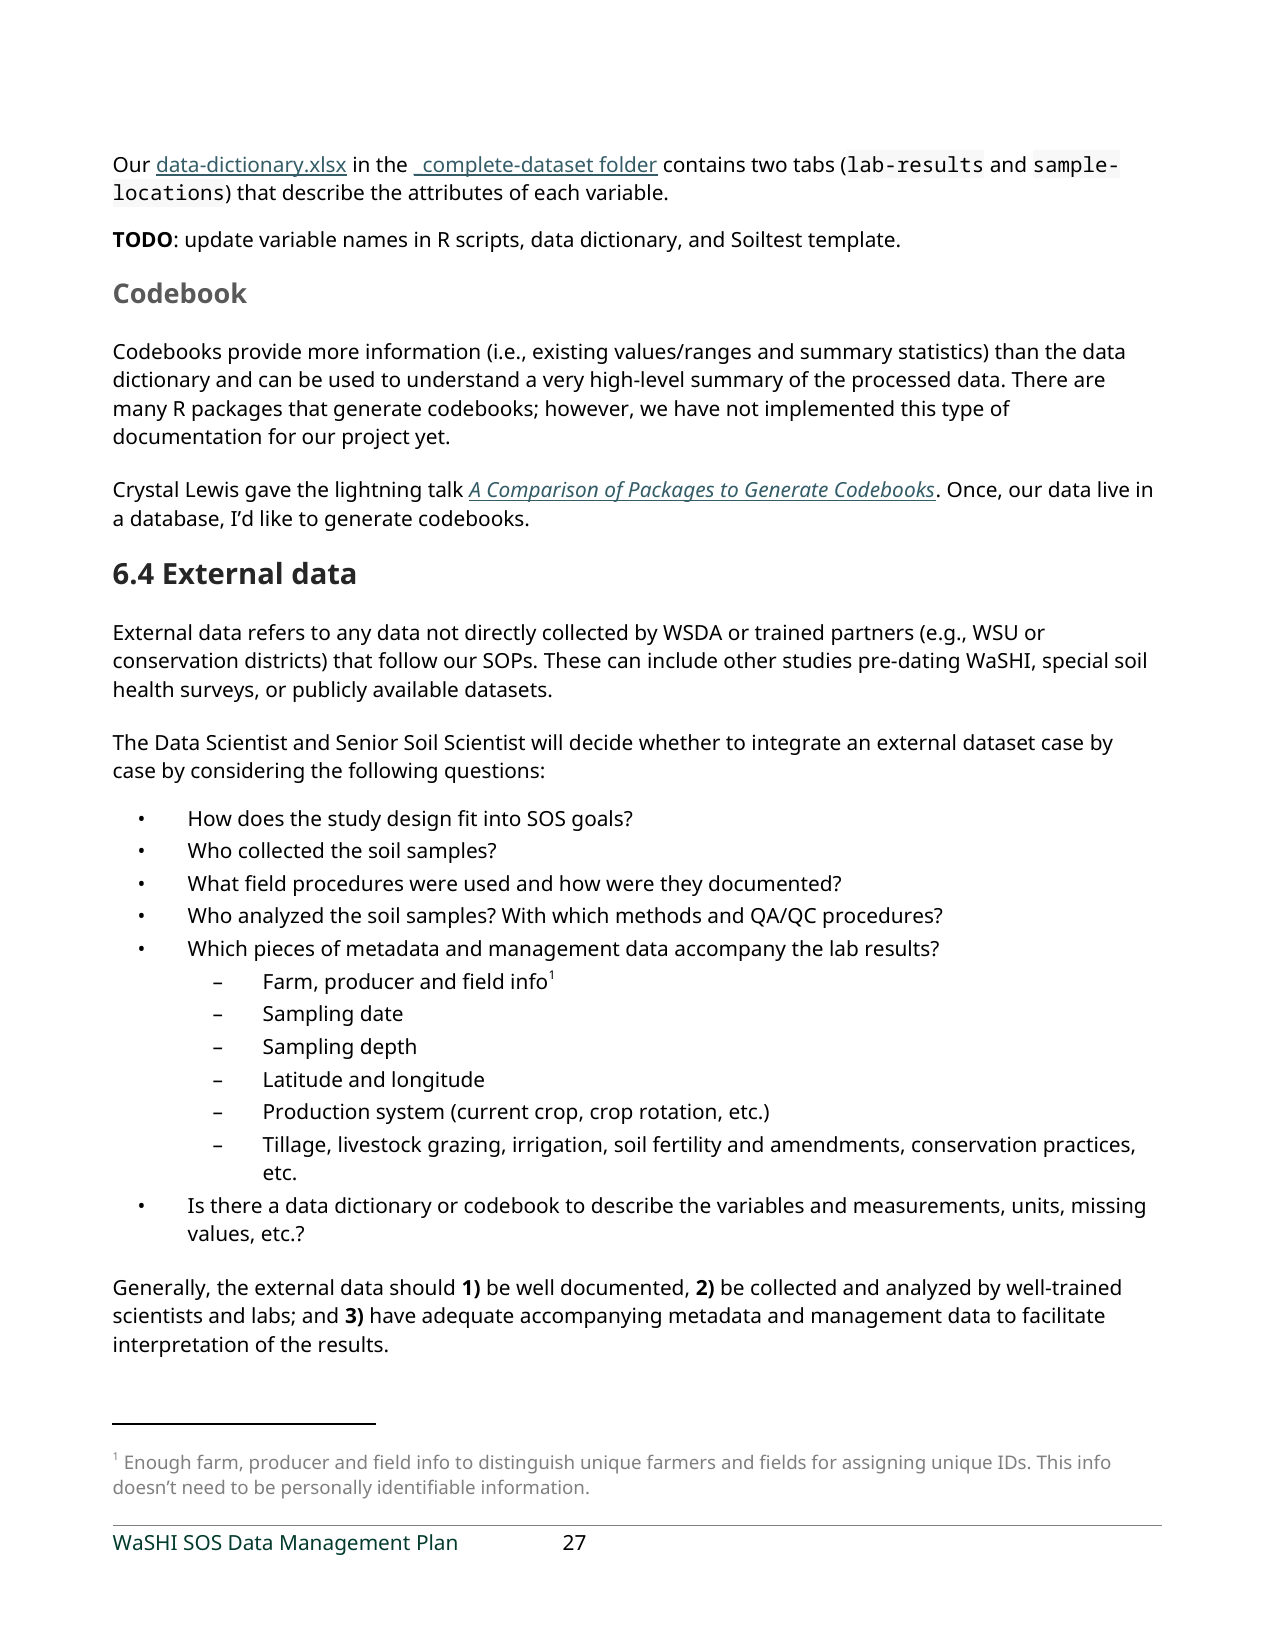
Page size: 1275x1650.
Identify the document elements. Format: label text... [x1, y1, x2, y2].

text TODO: update variable names in R scripts, data dictionary, and Soiltest template. [112, 226, 1162, 254]
text External data refers to any data not directly collected by WSDA or trained partners (e.g., WSU or conservation districts) that follow our SOPs. These can include other studies pre-dating WaSHI, special soil health surveys, or publicly available datasets. [112, 618, 1162, 703]
list What field procedures were used and how were they documented? [137, 869, 1162, 897]
text The Data Scientist and Senior Soil Scientist will decide whether to integrate an external dataset case by case by considering the following questions: [112, 728, 1162, 785]
text Crystal Lewis gave the lightning talk A Comparison of Packages to Generate Codebooks. Once, our data live in a database, I’d like to generate codebooks. [112, 476, 1162, 532]
list How does the study design fit into SOS goals? [137, 804, 1162, 832]
text Generally, the external data should 1) be well documented, 2) be collected and analyzed by well-trained scientists and labs; and 3) have adequate accompanying metadata and management data to facilitate interpretation of the results. [112, 1273, 1162, 1358]
list Who collected the soil samples? [137, 836, 1162, 865]
list Production system (current crop, crop rotation, etc.) [212, 1097, 1162, 1126]
list Latitude and longitude [212, 1065, 1162, 1093]
text Codebooks provide more information (i.e., existing values/ranges and summary statistics) than the data dictionary and can be used to understand a very high-level summary of the processed data. There are many R packages that generate codebooks; however, we have not implemented this type of documentation for our project yet. [112, 337, 1162, 451]
list Which pieces of metadata and management data accompany the lab results? [137, 934, 1162, 963]
text Our data-dictionary.xlsx in the _complete-dataset folder contains two tabs (lab-results and sample-locations) that describe the attributes of each variable. [112, 150, 1162, 207]
list Farm, producer and field info [212, 967, 1162, 995]
list Sampling date [212, 999, 1162, 1028]
list Tillage, livestock grazing, irrigation, soil fertility and amendments, conservation practices, etc. [212, 1130, 1162, 1187]
list Is there a data dictionary or codebook to describe the variables and measurements, units, missing values, etc.? [137, 1191, 1162, 1248]
list Sampling depth [212, 1032, 1162, 1061]
list Who analyzed the soil samples? With which methods and QA/QC procedures? [137, 902, 1162, 930]
subtitle 6.4 External data [112, 553, 1162, 593]
subtitle Codebook [112, 275, 1162, 312]
